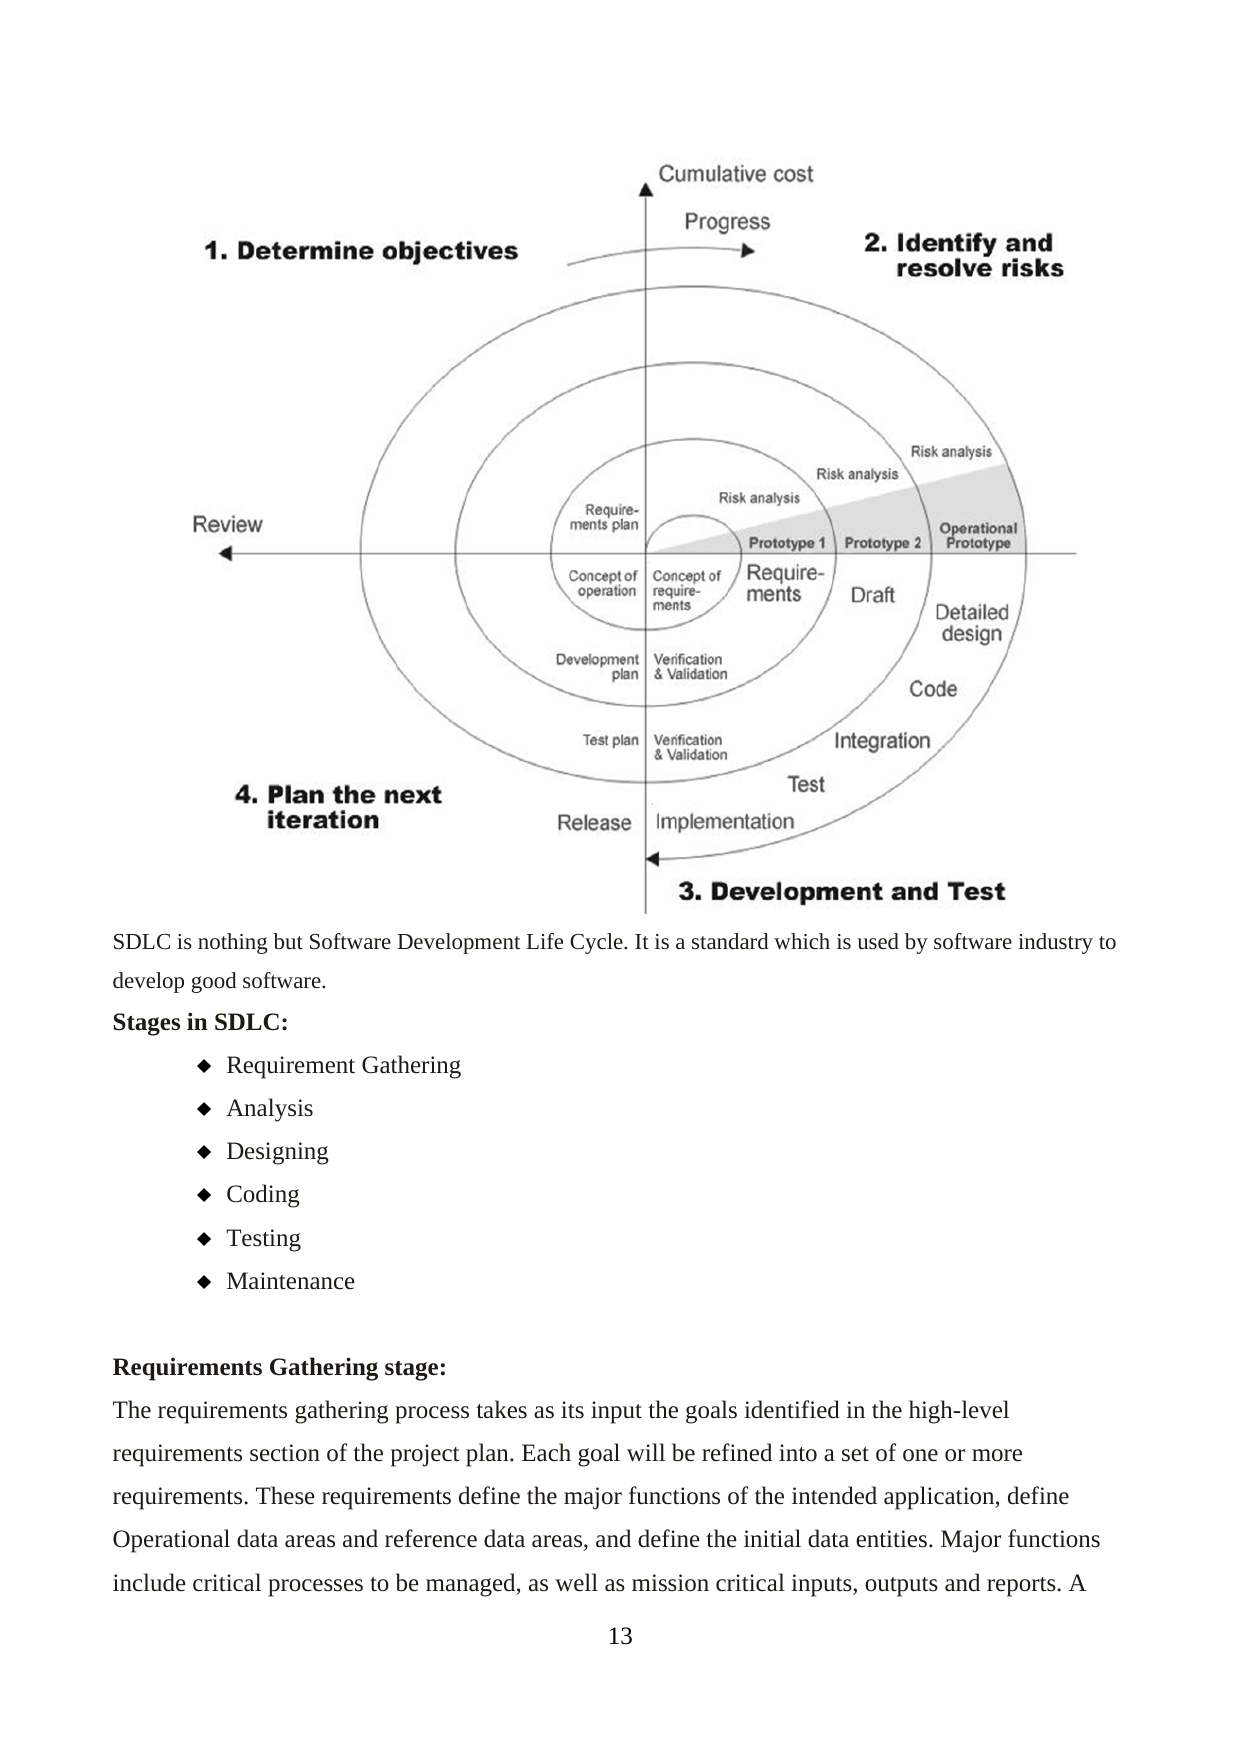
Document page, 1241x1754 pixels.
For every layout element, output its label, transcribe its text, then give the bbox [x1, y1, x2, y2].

picture [187, 150, 1077, 914]
text SDLC is nothing but Software Development Life Cycle. It is a standard which is used by software industry to develop good software. [112, 928, 1128, 994]
list Designing [197, 1136, 1128, 1165]
list Testing [197, 1223, 1128, 1251]
list Coding [197, 1179, 1128, 1208]
list Maintenance [197, 1266, 1128, 1294]
text Requirements Gathering stage: [112, 1352, 1128, 1381]
list Requirement Gathering [197, 1050, 1128, 1079]
text Stages in SDLC: [112, 1007, 1128, 1036]
list Analysis [197, 1093, 1128, 1122]
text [112, 1395, 1128, 1596]
